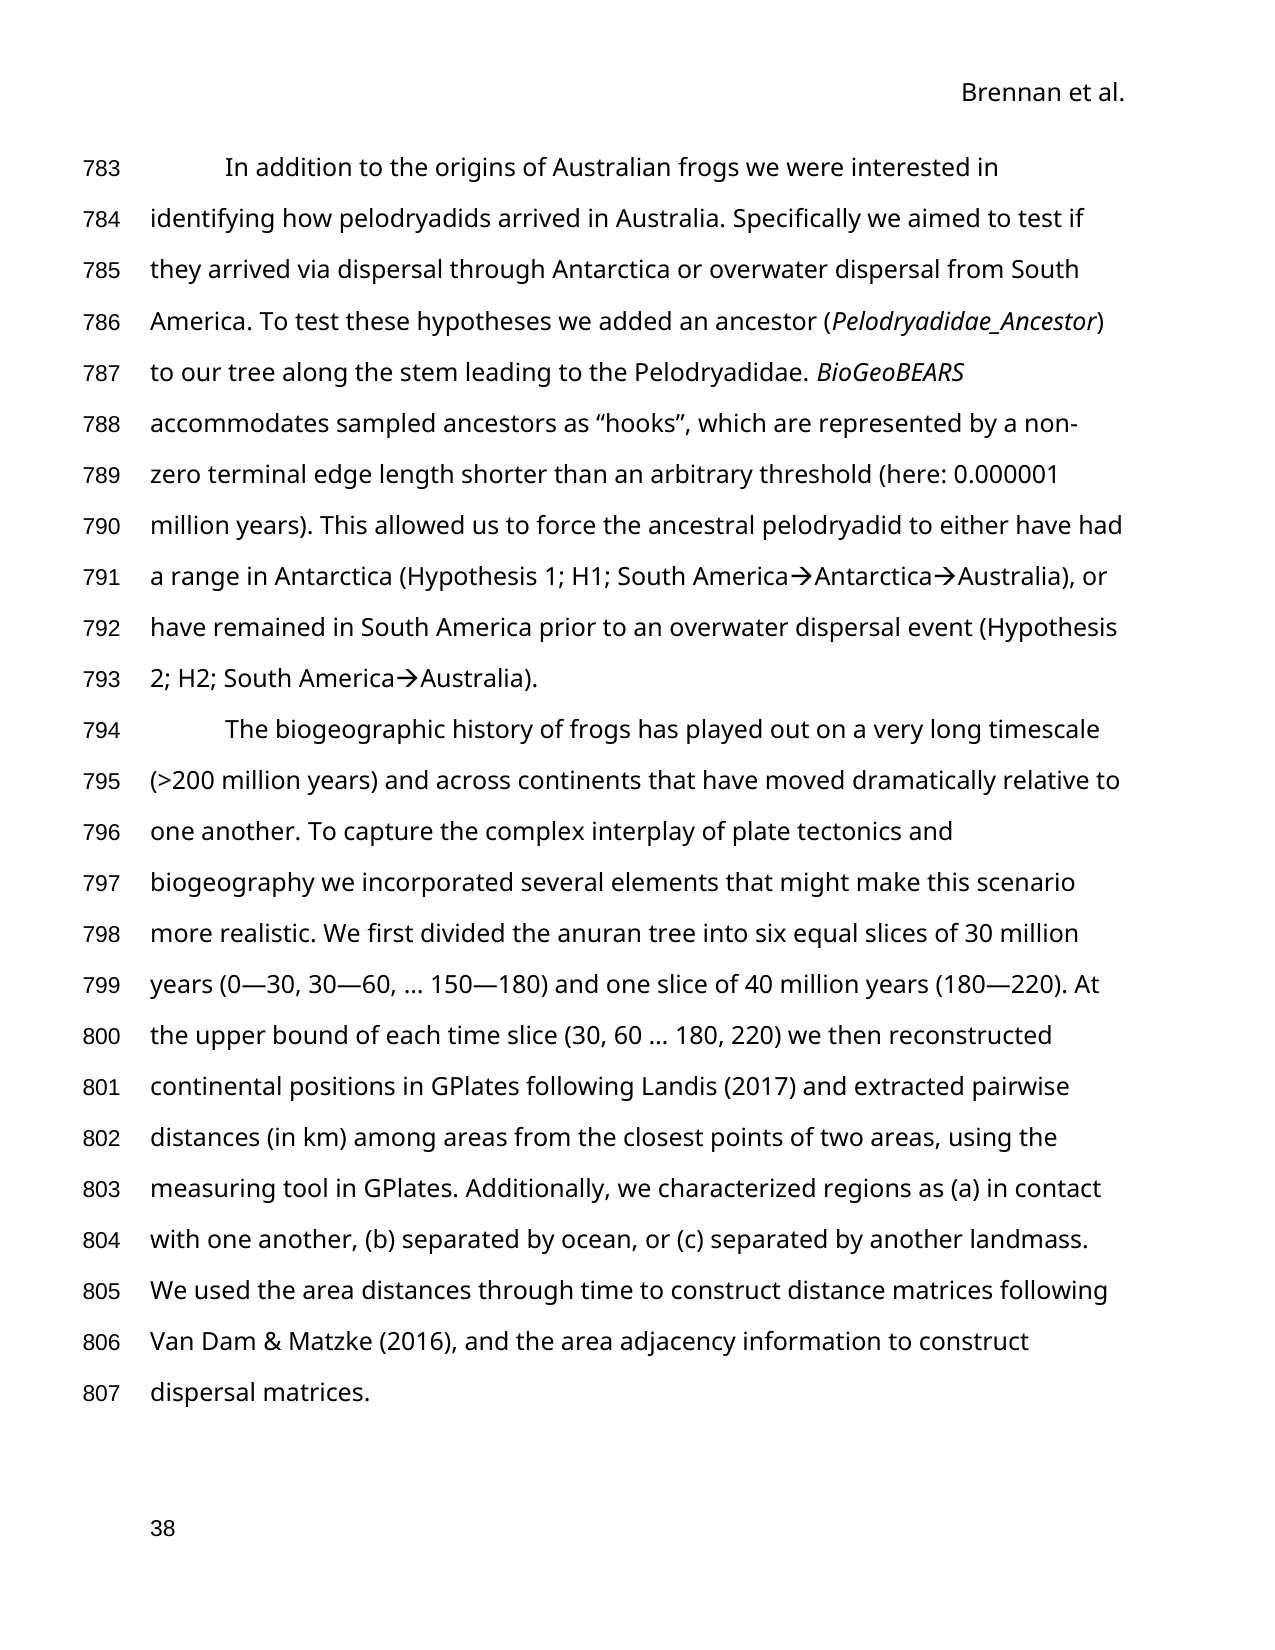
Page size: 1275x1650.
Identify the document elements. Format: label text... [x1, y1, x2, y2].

text The biogeographic history of frogs has played out on a very long timescale (>200 million years) and across continents that have moved dramatically relative to one another. To capture the complex interplay of plate tectonics and biogeography we incorporated several elements that might make this scenario more realistic. We first divided the anuran tree into six equal slices of 30 million years (0—30, 30—60, … 150—180) and one slice of 40 million years (180—220). At the upper bound of each time slice (30, 60 … 180, 220) we then reconstructed continental positions in GPlates following Landis (2017) and extracted pairwise distances (in km) among areas from the closest points of two areas, using the measuring tool in GPlates. Additionally, we characterized regions as (a) in contact with one another, (b) separated by ocean, or (c) separated by another landmass. We used the area distances through time to construct distance matrices following Van Dam & Matzke (2016), and the area adjacency information to construct dispersal matrices. [150, 711, 1125, 1409]
text In addition to the origins of Australian frogs we were interested in identifying how pelodryadids arrived in Australia. Specifically we aimed to test if they arrived via dispersal through Antarctica or overwater dispersal from South America. To test these hypotheses we added an ancestor (Pelodryadidae_Ancestor) to our tree along the stem leading to the Pelodryadidae. BioGeoBEARS accommodates sampled ancestors as “hooks”, which are represented by a non-zero terminal edge length shorter than an arbitrary threshold (here: 0.000001 million years). This allowed us to force the ancestral pelodryadid to either have had a range in Antarctica (Hypothesis 1; H1; South AmericaAntarcticaAustralia), or have remained in South America prior to an overwater dispersal event (Hypothesis 2; H2; South AmericaAustralia). [150, 150, 1125, 694]
